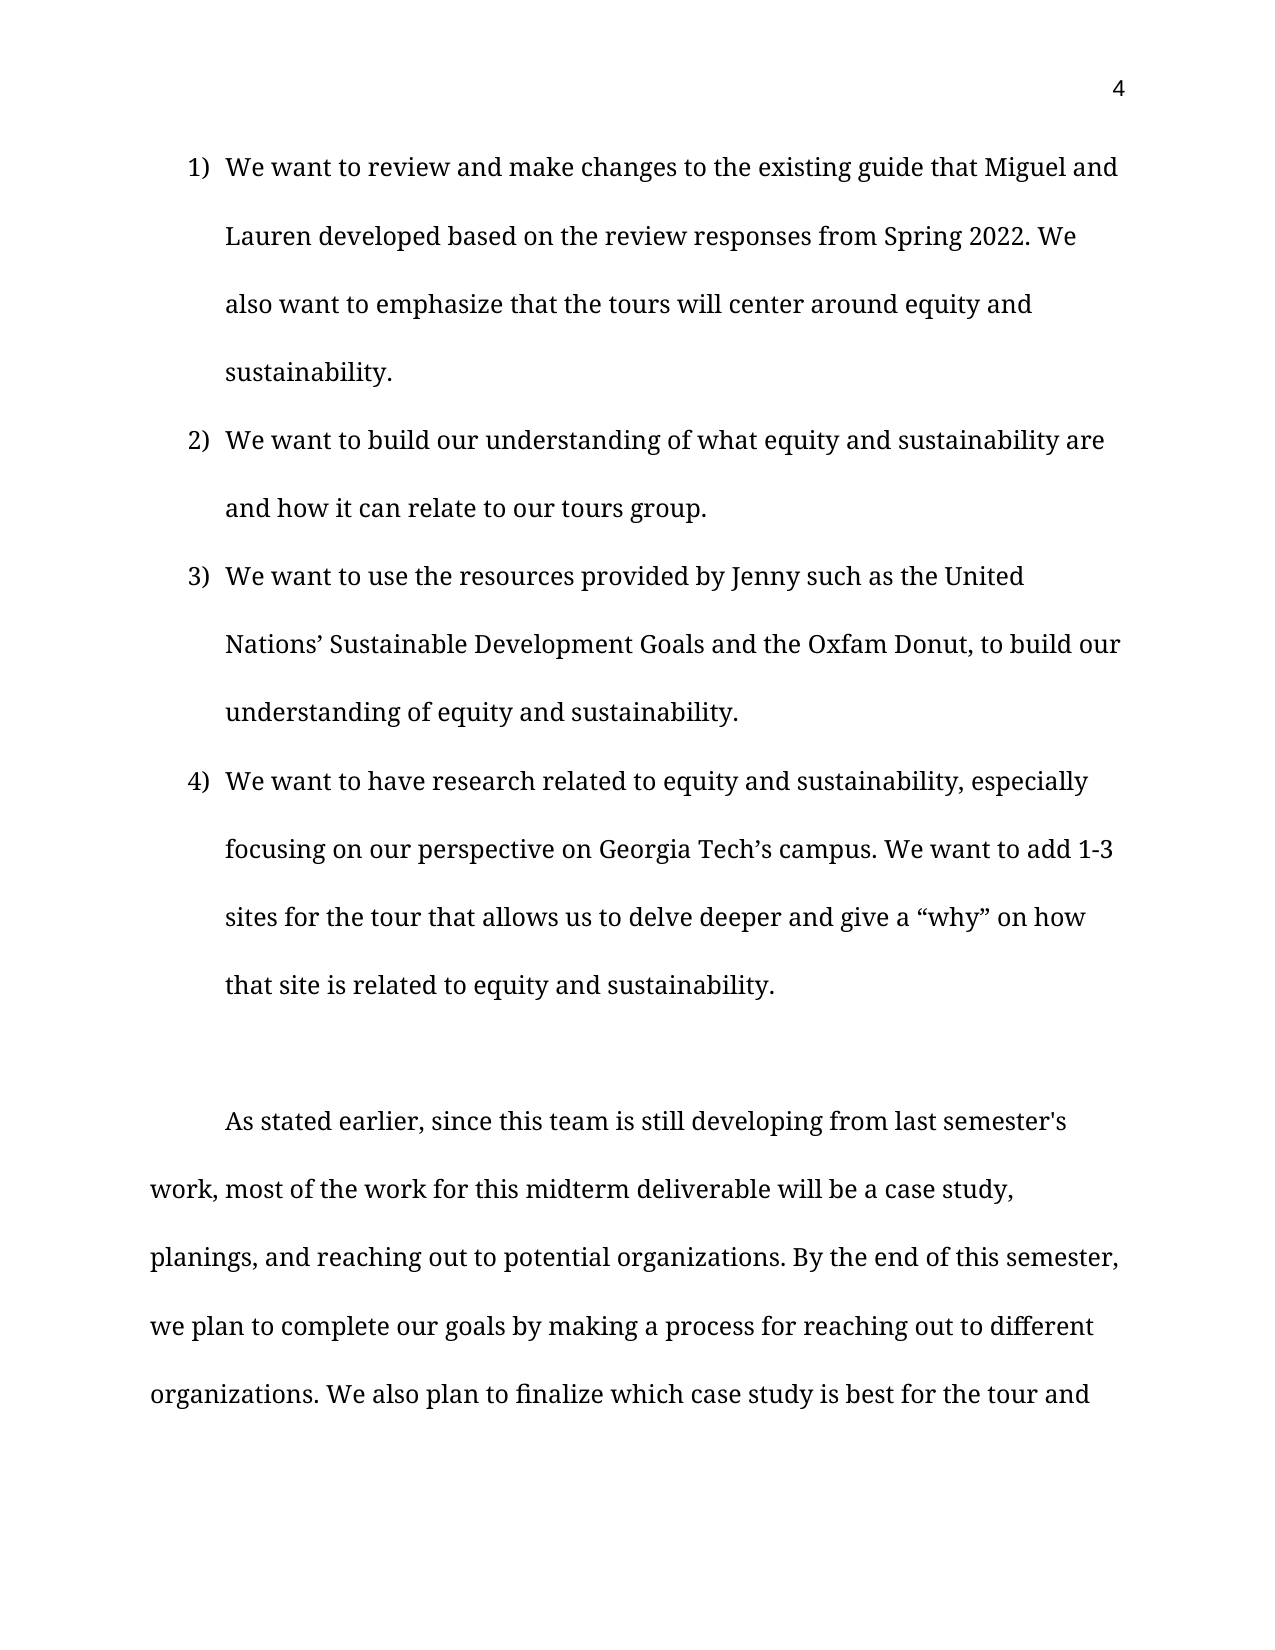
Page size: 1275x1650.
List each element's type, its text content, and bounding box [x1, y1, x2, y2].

list We want to have research related to equity and sustainability, especially focusing on our perspective on Georgia Tech’s campus. We want to add 1-3 sites for the tour that allows us to delve deeper and give a “why” on how that site is related to equity and sustainability. [187, 763, 1125, 1002]
list We want to build our understanding of what equity and sustainability are and how it can relate to our tours group. [187, 422, 1125, 525]
list We want to use the resources provided by Jenny such as the United Nations’ Sustainable Development Goals and the Oxfam Donut, to build our understanding of equity and sustainability. [187, 559, 1125, 729]
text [150, 1104, 1125, 1410]
list We want to review and make changes to the existing guide that Miguel and Lauren developed based on the review responses from Spring 2022. We also want to emphasize that the tours will center around equity and sustainability. [187, 150, 1125, 388]
